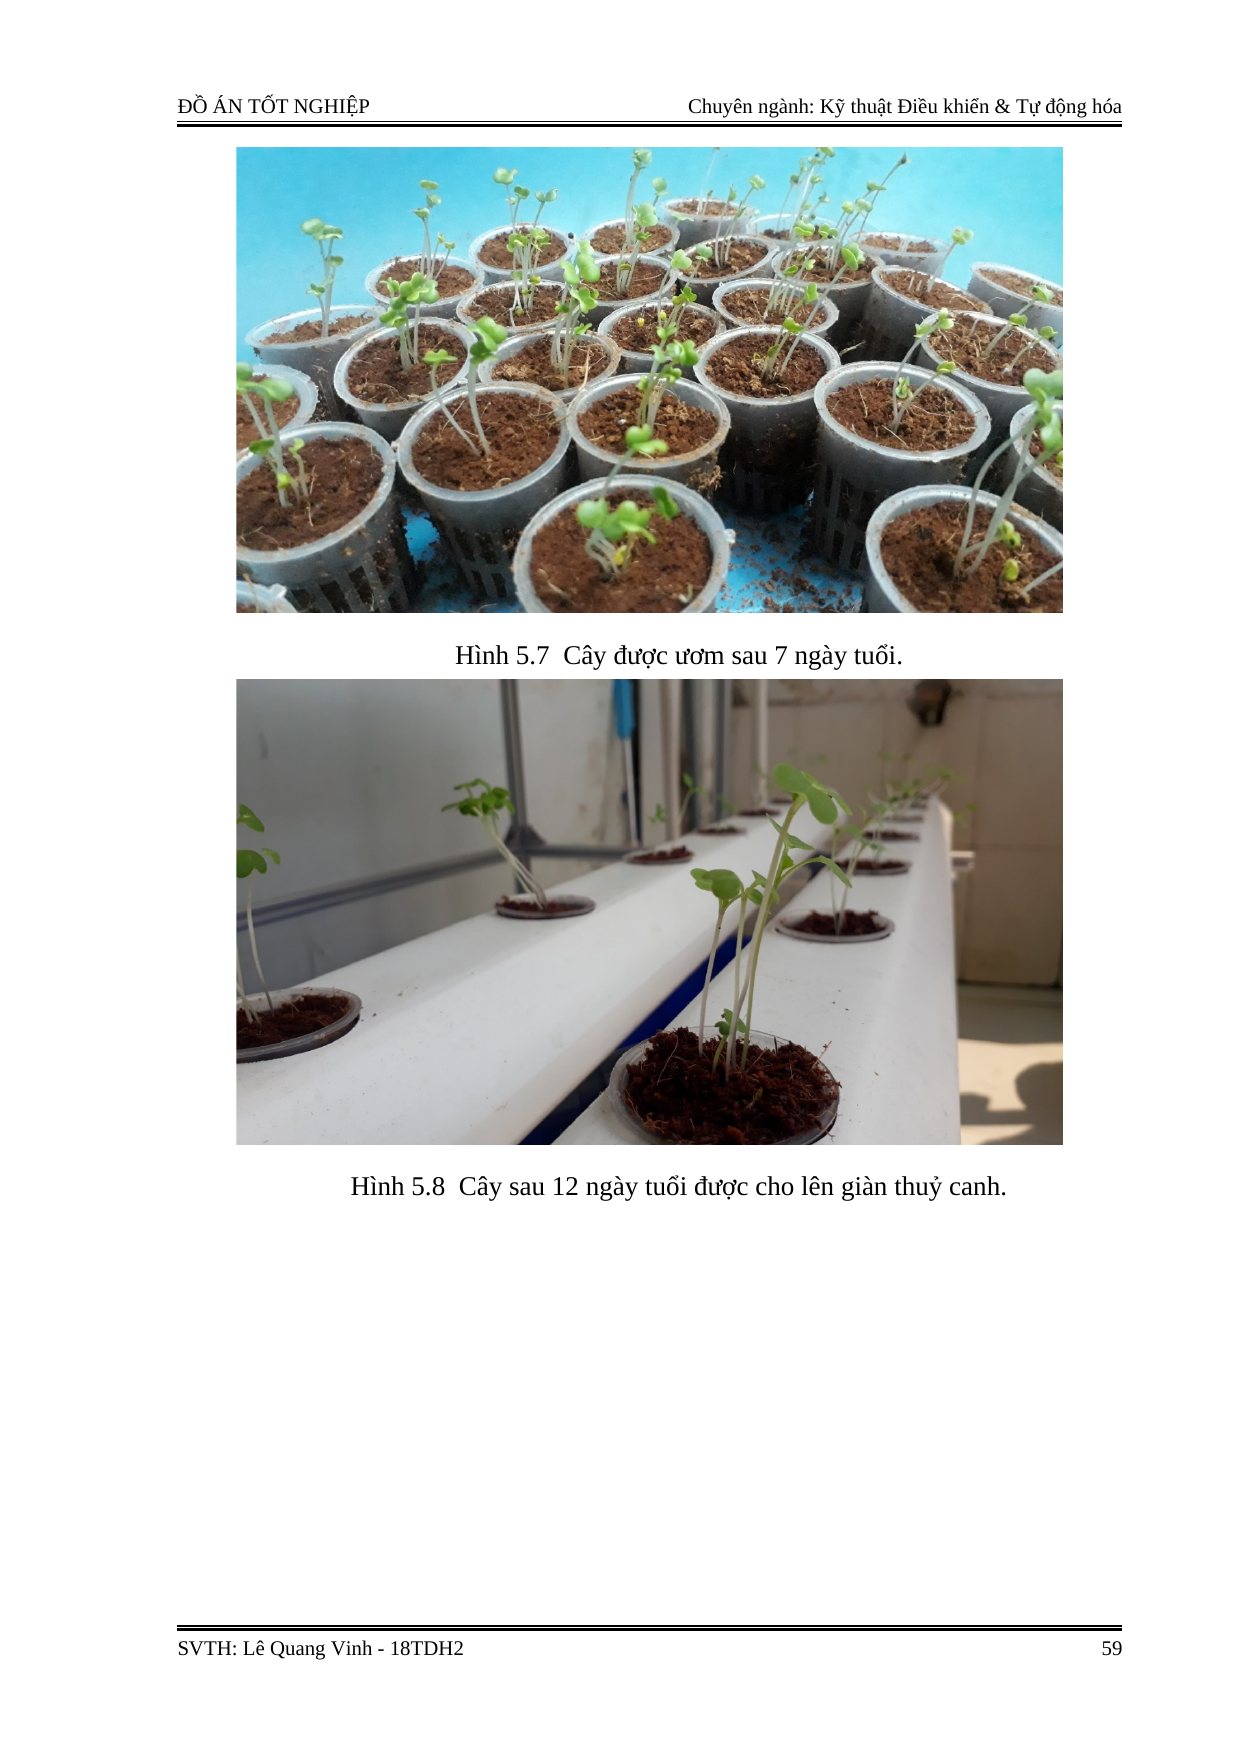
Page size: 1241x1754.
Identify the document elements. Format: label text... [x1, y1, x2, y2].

picture [236, 679, 1063, 1145]
picture [236, 147, 1063, 613]
text Hình 5.7 Cây được ươm sau 7 ngày tuổi. [177, 639, 1122, 670]
text Hình 5.8 Cây sau 12 ngày tuổi được cho lên giàn thuỷ canh. [177, 1170, 1122, 1201]
